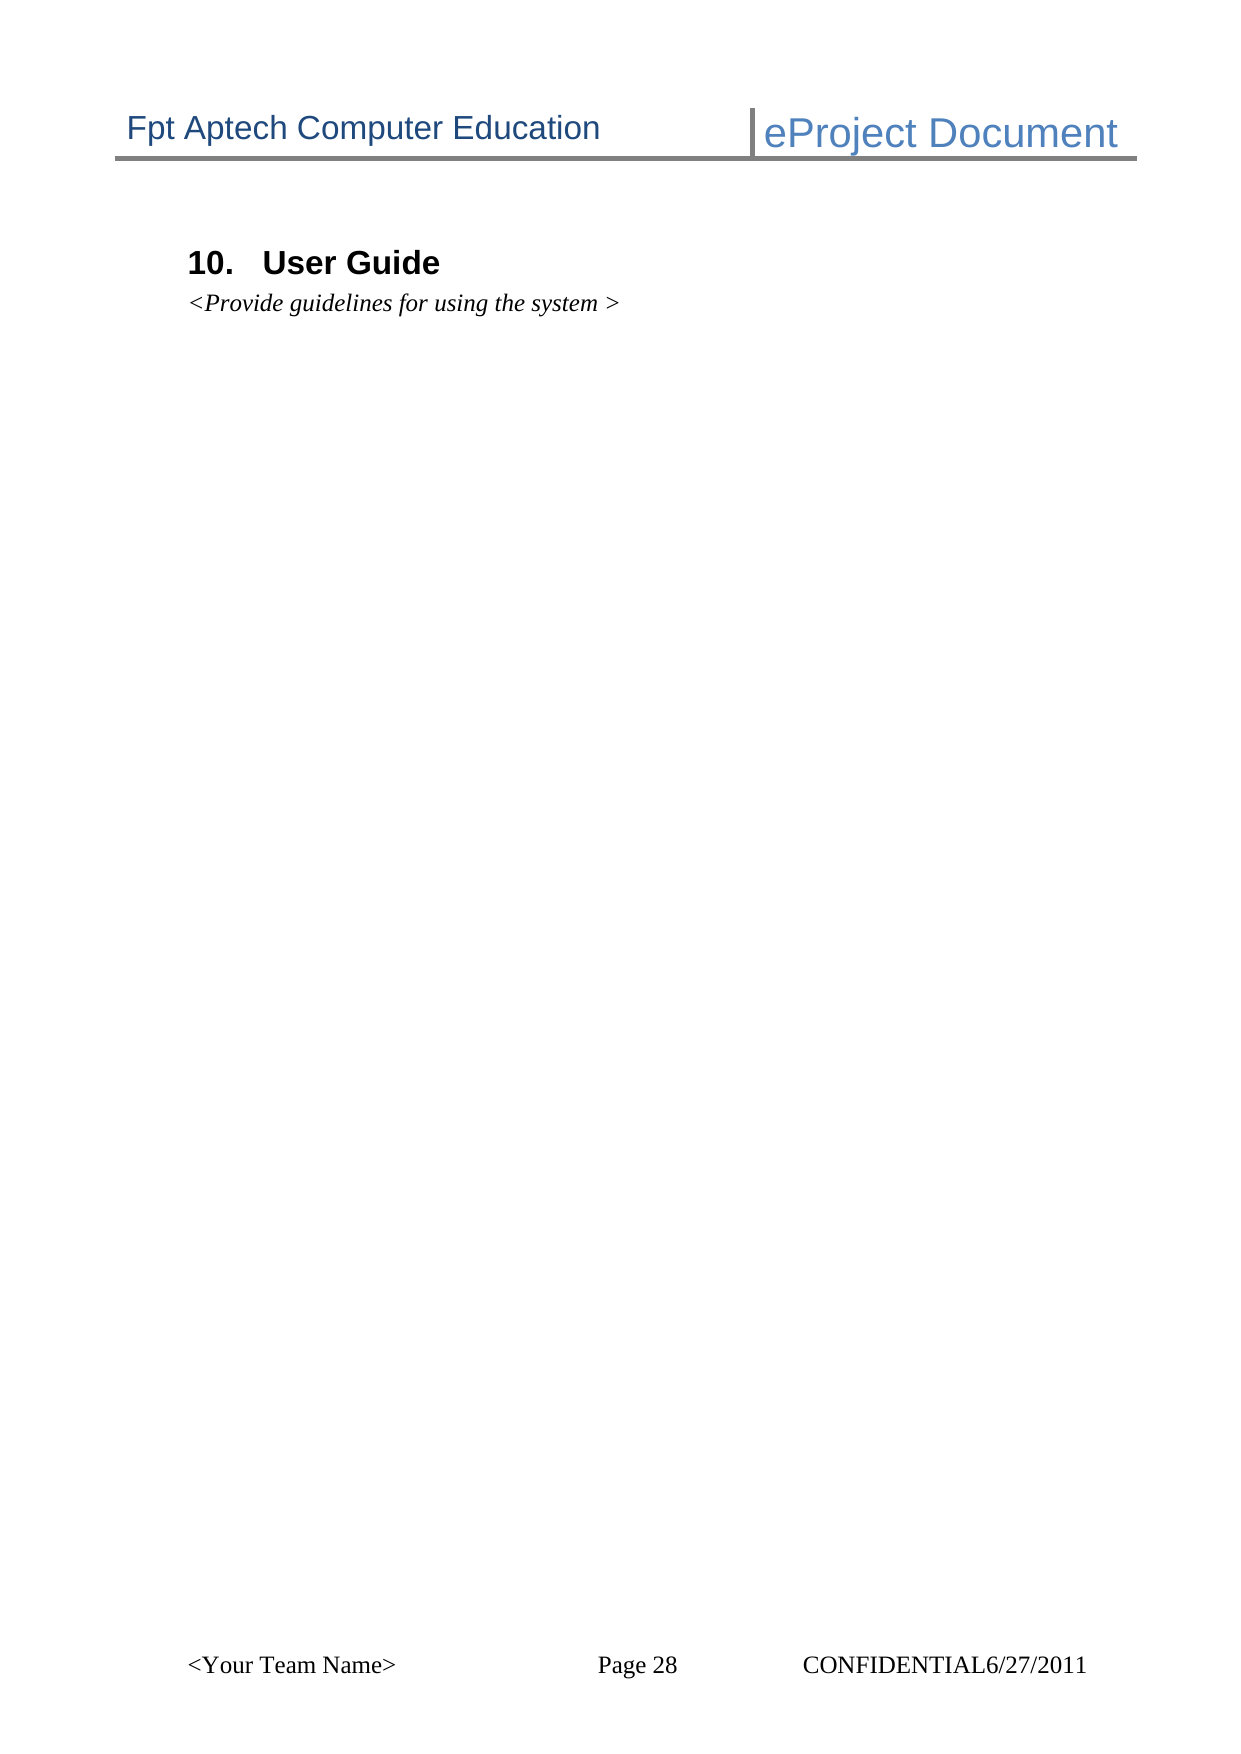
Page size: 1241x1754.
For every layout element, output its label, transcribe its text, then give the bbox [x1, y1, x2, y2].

text <Provide guidelines for using the system > [187, 288, 1053, 317]
subtitle User Guide [187, 243, 1053, 282]
